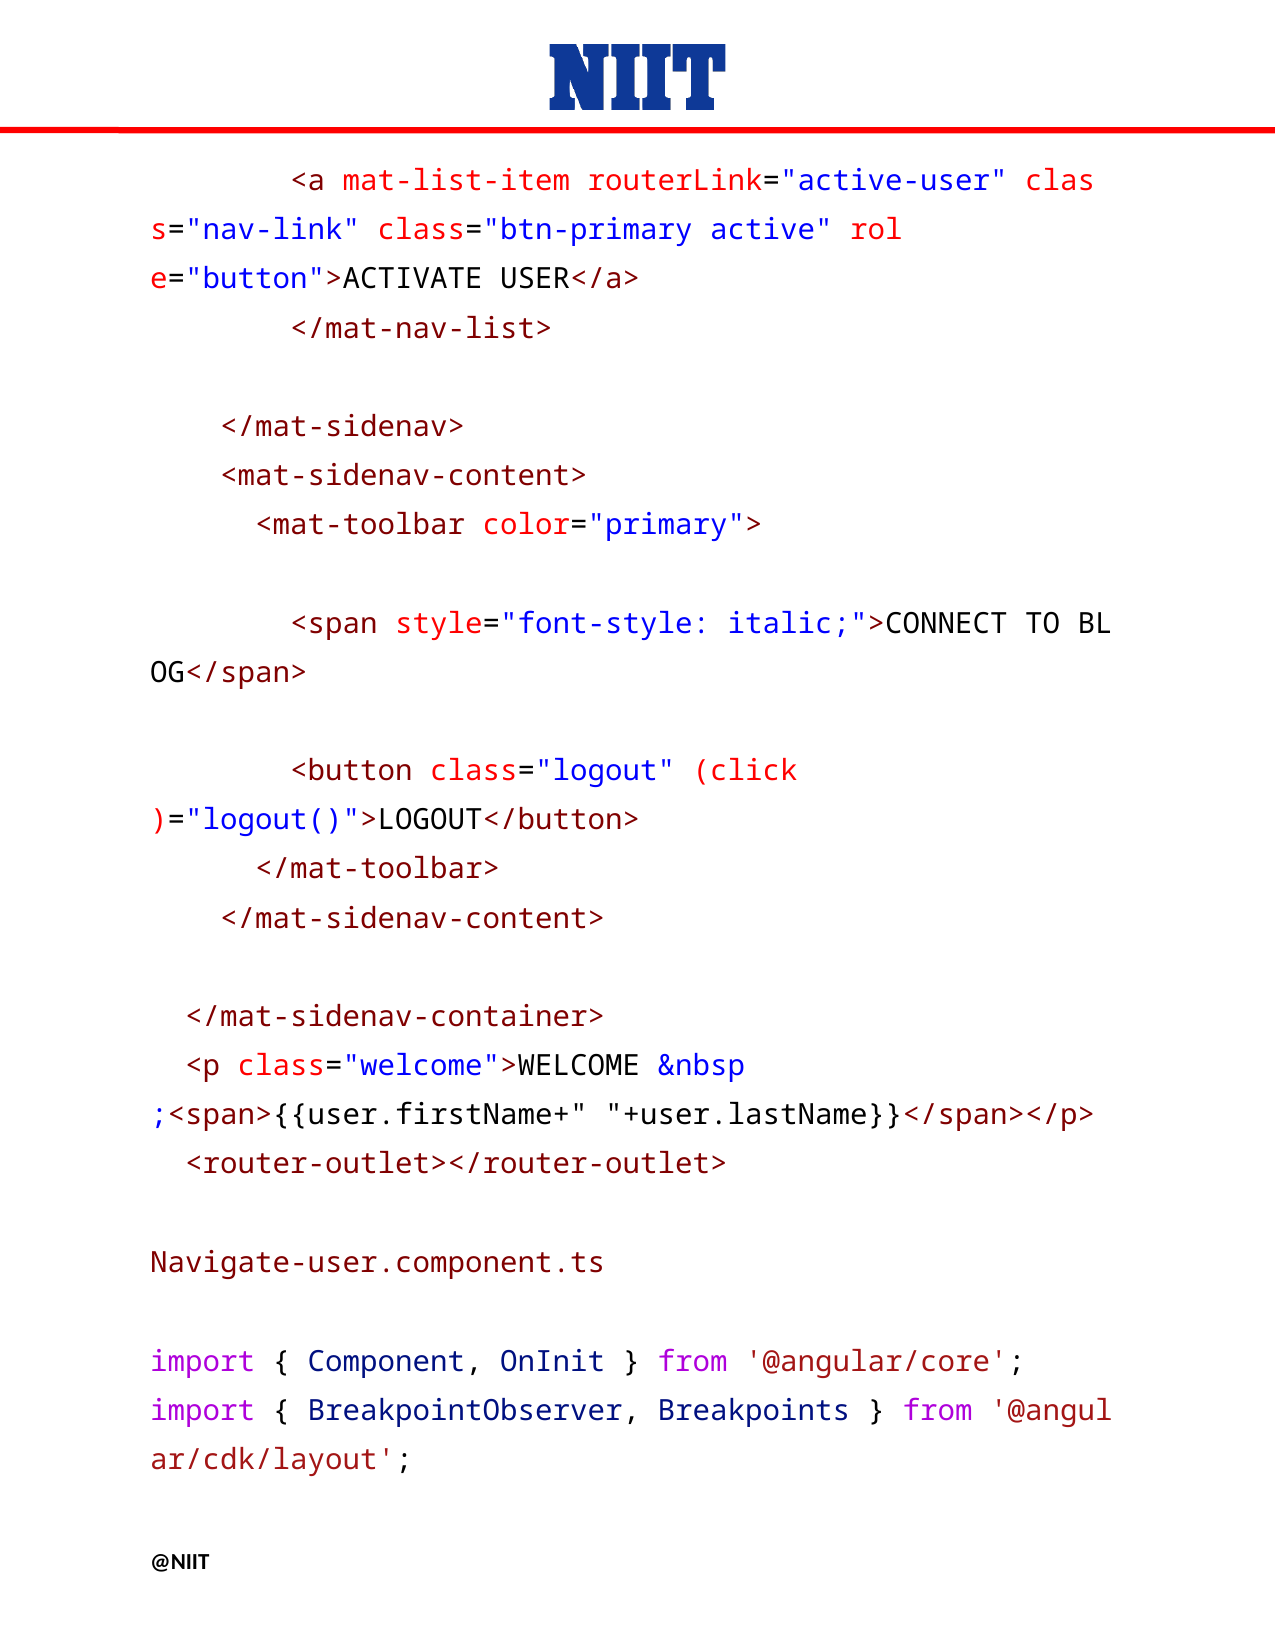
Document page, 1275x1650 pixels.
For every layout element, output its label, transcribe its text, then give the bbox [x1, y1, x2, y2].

text <a mat-list-item routerLink="active-user" class="nav-link" class="btn-primary active" role="button">ACTIVATE USER</a> [150, 150, 1125, 297]
text <router-outlet></router-outlet> [150, 1133, 1125, 1182]
text </mat-sidenav> [150, 396, 1125, 445]
text <span style="font-style: italic;">CONNECT TO BLOG</span> [150, 592, 1125, 691]
text <mat-toolbar color="primary"> [150, 494, 1125, 543]
text </mat-sidenav-container> [150, 986, 1125, 1035]
picture [549, 44, 726, 110]
text <mat-sidenav-content> [150, 445, 1125, 494]
text </mat-toolbar> [150, 838, 1125, 887]
text <p class="welcome">WELCOME &nbsp;<span>{{user.firstName+" "+user.lastName}}</span></p> [150, 1035, 1125, 1133]
text Navigate-user.component.ts [150, 1232, 1125, 1281]
text </mat-sidenav-content> [150, 887, 1125, 937]
text <button class="logout" (click)="logout()">LOGOUT</button> [150, 740, 1125, 838]
text </mat-nav-list> [150, 297, 1125, 347]
text import { Component, OnInit } from '@angular/core'; [150, 1331, 1125, 1380]
text import { BreakpointObserver, Breakpoints } from '@angular/cdk/layout'; [150, 1380, 1125, 1478]
